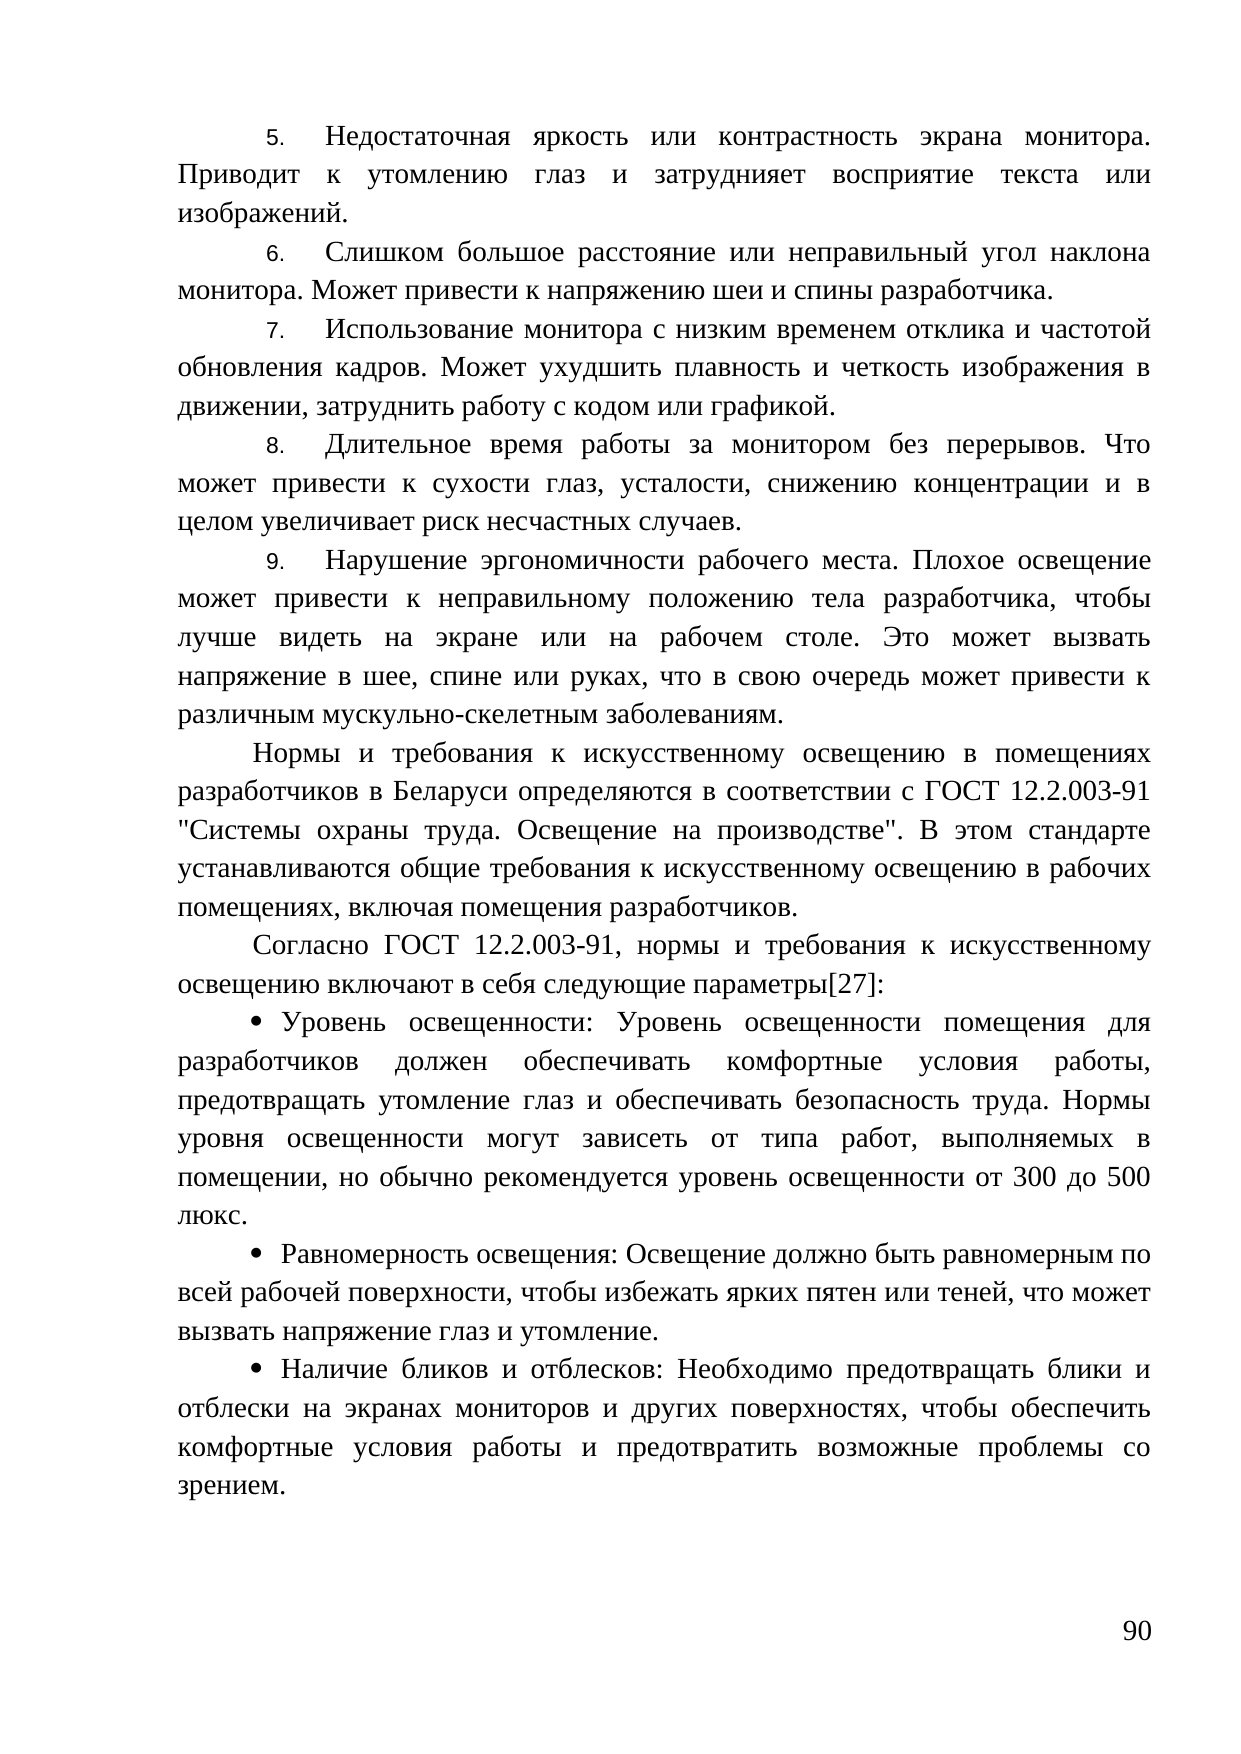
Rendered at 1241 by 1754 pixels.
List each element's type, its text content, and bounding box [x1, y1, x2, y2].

list Использование монитора с низким временем отклика и частотой обновления кадров. Может ухудшить плавность и четкость изображения в движении, затруднить работу с кодом или графикой. [177, 311, 1152, 421]
list Уровень освещенности: Уровень освещенности помещения для разработчиков должен обеспечивать комфортные условия работы, предотвращать утомление глаз и обеспечивать безопасность труда. Нормы уровня освещенности могут зависеть от типа работ, выполняемых в помещении, но обычно рекомендуется уровень освещенности от 300 до 500 люкс. [177, 1004, 1152, 1231]
list Длительное время работы за монитором без перерывов. Что может привести к сухости глаз, усталости, снижению концентрации и в целом увеличивает риск несчастных случаев. [177, 426, 1152, 537]
list Слишком большое расстояние или неправильный угол наклона монитора. Может привести к напряжению шеи и спины разработчика. [177, 234, 1152, 306]
text Нормы и требования к искусственному освещению в помещениях разработчиков в Беларуси определяются в соответствии с ГОСТ 12.2.003-91 "Системы охраны труда. Освещение на производстве". В этом стандарте устанавливаются общие требования к искусственному освещению в рабочих помещениях, включая помещения разработчиков. [177, 735, 1152, 922]
list Равномерность освещения: Освещение должно быть равномерным по всей рабочей поверхности, чтобы избежать ярких пятен или теней, что может вызвать напряжение глаз и утомление. [177, 1236, 1152, 1347]
list Недостаточная яркость или контрастность экрана монитора. Приводит к утомлению глаз и затруднияет восприятие текста или изображений. [177, 118, 1152, 229]
list Наличие бликов и отблесков: Необходимо предотвращать блики и отблески на экранах мониторов и других поверхностях, чтобы обеспечить комфортные условия работы и предотвратить возможные проблемы со зрением. [177, 1352, 1152, 1501]
text Согласно ГОСТ 12.2.003-91, нормы и требования к искусственному освещению включают в себя следующие параметры[27]: [177, 927, 1152, 999]
list Нарушение эргономичности рабочего места. Плохое освещение может привести к неправильному положению тела разработчика, чтобы лучше видеть на экране или на рабочем столе. Это может вызвать напряжение в шее, спине или руках, что в свою очередь может привести к различным мускульно-скелетным заболеваниям. [177, 542, 1152, 730]
